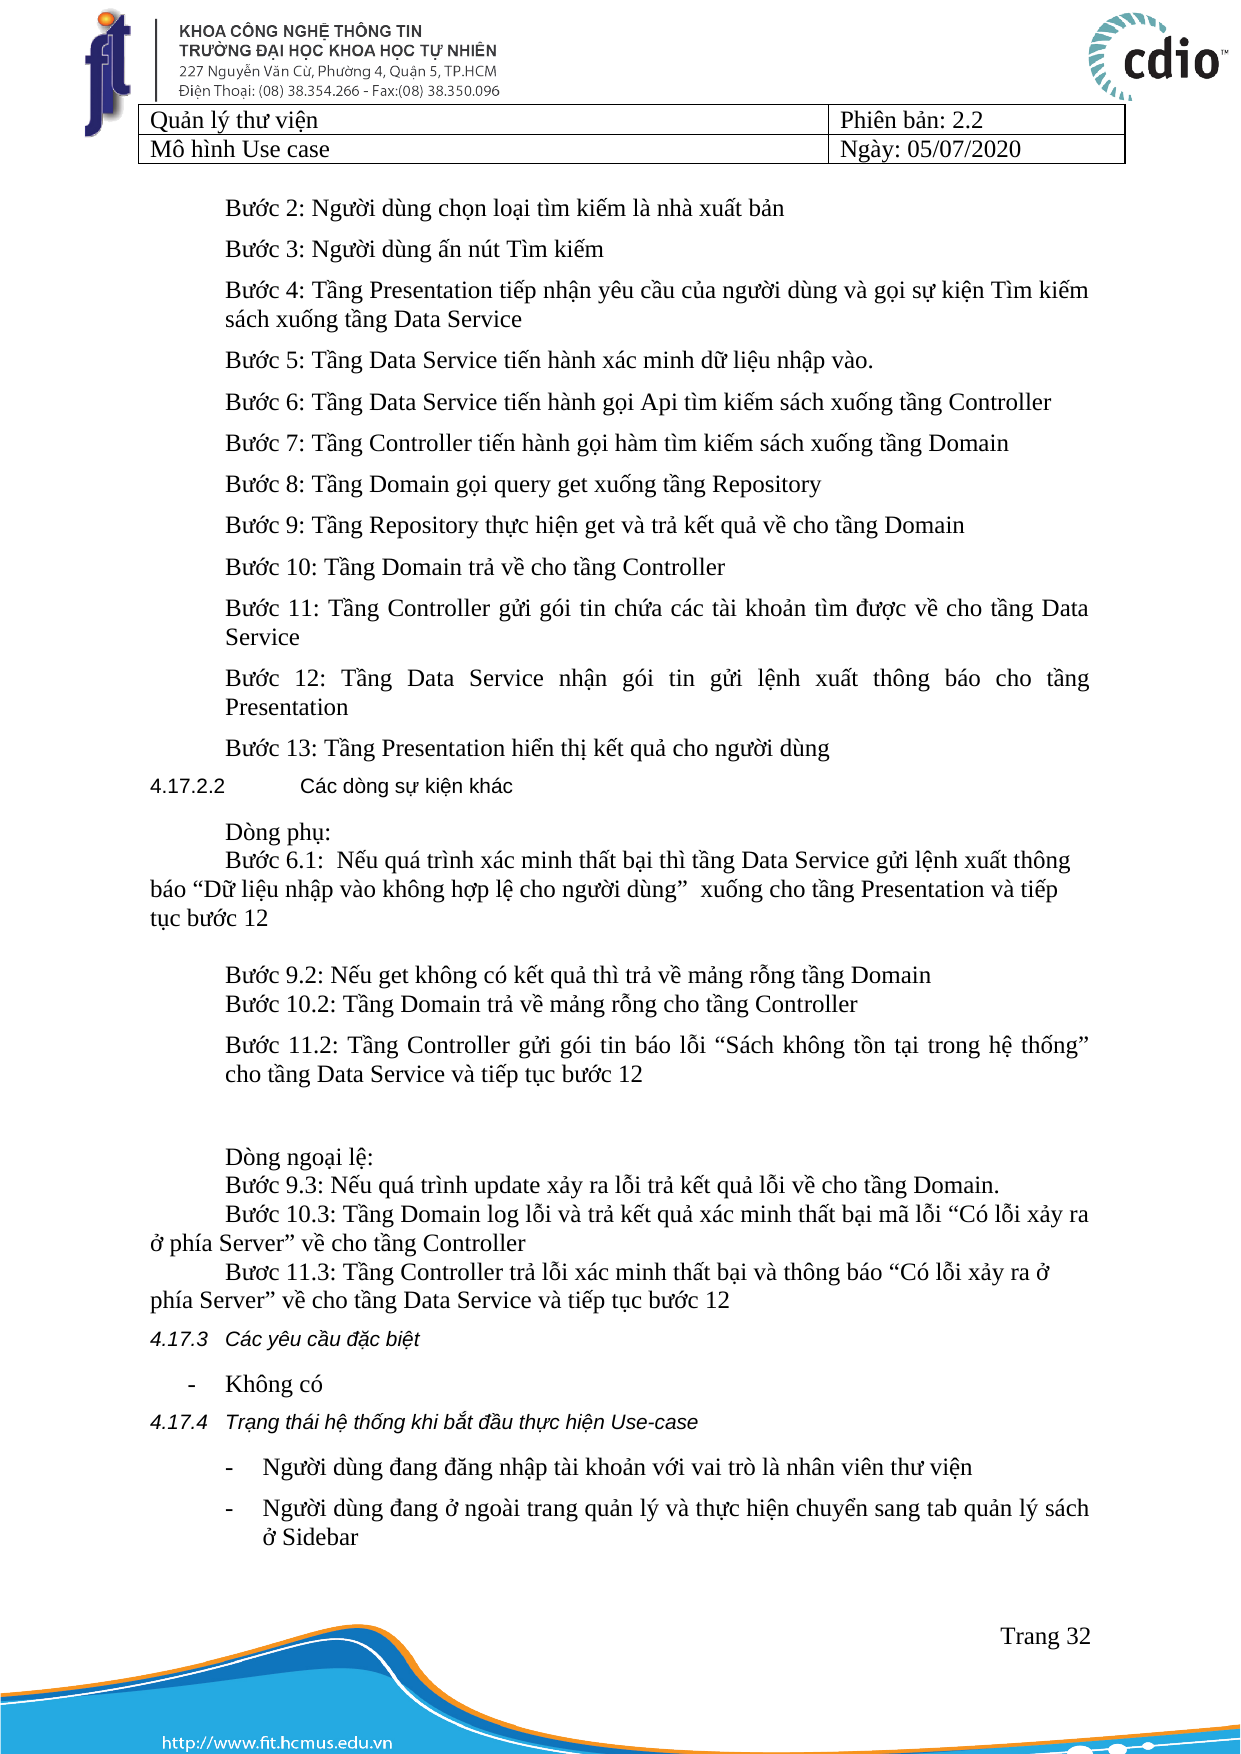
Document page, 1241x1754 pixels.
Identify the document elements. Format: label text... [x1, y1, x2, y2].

text Dòng phụ: [150, 817, 1090, 845]
text Bước 4: Tầng Presentation tiếp nhận yêu cầu của người dùng và gọi sự kiện Tìm kiếm sách xuống tầng Data Service [225, 276, 1090, 333]
text Bước 5: Tầng Data Service tiến hành xác minh dữ liệu nhập vào. [225, 346, 1090, 374]
text Bước 10.3: Tầng Domain log lỗi và trả kết quả xác minh thất bại mã lỗi “Có lỗi xảy ra ở phía Server” về cho tầng Controller [150, 1199, 1090, 1257]
picture [139, 105, 828, 134]
list Người dùng đang ở ngoài trang quản lý và thực hiện chuyển sang tab quản lý sách ở Sidebar [225, 1493, 1090, 1551]
subtitle Các yêu cầu đặc biệt [150, 1327, 1090, 1351]
text Bước 11.2: Tầng Controller gửi gói tin báo lỗi “Sách không tồn tại trong hệ thống” cho tầng Data Service và tiếp tục bước 12 [225, 1030, 1090, 1088]
text Bước 11: Tầng Controller gửi gói tin chứa các tài khoản tìm được về cho tầng Data Service [225, 593, 1090, 651]
list Không có [187, 1369, 1090, 1397]
text Bước 9: Tầng Repository thực hiện get và trả kết quả về cho tầng Domain [225, 511, 1090, 539]
text Bước 10.2: Tầng Domain trả về mảng rỗng cho tầng Controller [225, 989, 1090, 1018]
text Bước 7: Tầng Controller tiến hành gọi hàm tìm kiếm sách xuống tầng Domain [225, 428, 1090, 457]
text Bước 9.3: Nếu quá trình update xảy ra lỗi trả kết quả lỗi về cho tầng Domain. [150, 1170, 1090, 1199]
text Bước 3: Người dùng ấn nút Tìm kiếm [225, 234, 1090, 263]
picture [0, 1621, 1241, 1754]
picture [61, 1, 1241, 161]
text Bước 8: Tầng Domain gọi query get xuống tầng Repository [225, 469, 1090, 498]
text Bước 2: Người dùng chọn loại tìm kiếm là nhà xuất bản [225, 193, 1090, 222]
subtitle Các dòng sự kiện khác [150, 774, 1090, 798]
text Bước 13: Tầng Presentation hiển thị kết quả cho người dùng [225, 733, 1090, 762]
text Bước 12: Tầng Data Service nhận gói tin gửi lệnh xuất thông báo cho tầng Presentation [225, 663, 1090, 721]
text Bước 6: Tầng Data Service tiến hành gọi Api tìm kiếm sách xuống tầng Controller [225, 387, 1090, 416]
picture [139, 135, 828, 161]
subtitle Trạng thái hệ thống khi bắt đầu thực hiện Use-case [150, 1410, 1090, 1434]
text Dòng ngoại lệ: [150, 1142, 1090, 1170]
picture [829, 135, 1124, 161]
list Người dùng đang đăng nhập tài khoản với vai trò là nhân viên thư viện [225, 1452, 1090, 1481]
picture [829, 105, 1124, 134]
text Bước 6.1: Nếu quá trình xác minh thất bại thì tầng Data Service gửi lệnh xuất thông báo “Dữ liệu nhập vào không hợp lệ cho người dùng” xuống cho tầng Presentation và tiếp tục bước 12 [150, 845, 1090, 932]
text Bươc 11.3: Tầng Controller trả lỗi xác minh thất bại và thông báo “Có lỗi xảy ra ở phía Server” về cho tầng Data Service và tiếp tục bước 12 [150, 1257, 1090, 1314]
text Bước 9.2: Nếu get không có kết quả thì trả về mảng rỗng tầng Domain [150, 960, 1090, 989]
text Bước 10: Tầng Domain trả về cho tầng Controller [225, 552, 1090, 581]
